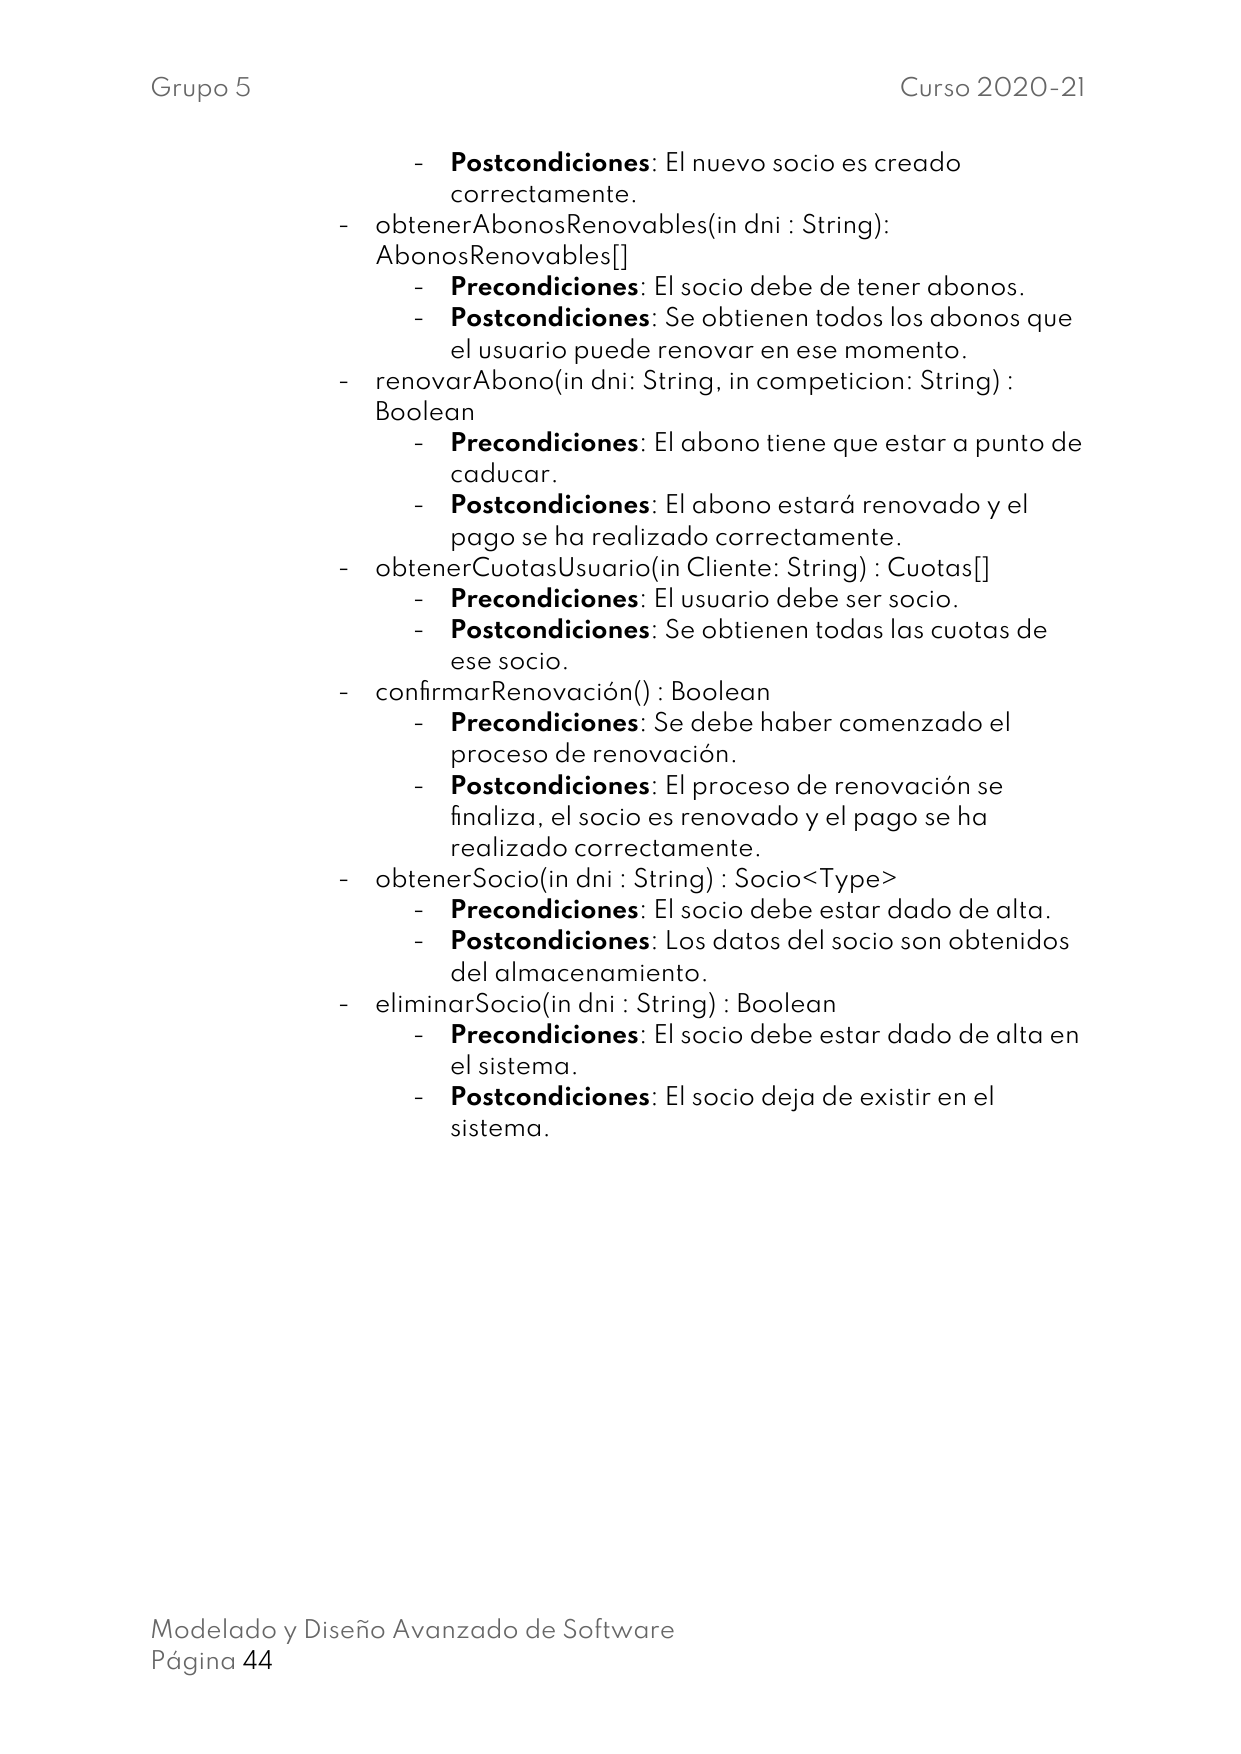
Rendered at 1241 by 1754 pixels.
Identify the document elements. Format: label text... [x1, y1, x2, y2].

list Precondiciones: El socio debe estar dado de alta. [412, 897, 1090, 924]
list Postcondiciones: Los datos del socio son obtenidos del almacenamiento. [412, 929, 1090, 987]
list obtenerAbonosRenovables(in dni : String): AbonosRenovables[] [337, 212, 1090, 271]
list Precondiciones: El abono tiene que estar a punto de caducar. [412, 430, 1090, 488]
list Postcondiciones: El abono estará renovado y el pago se ha realizado correctamente. [412, 493, 1090, 551]
list obtenerCuotasUsuario(in Cliente: String) : Cuotas[] [337, 555, 1090, 582]
list Postcondiciones: Se obtienen todas las cuotas de ese socio. [412, 617, 1090, 675]
list Precondiciones: El socio debe de tener abonos. [412, 274, 1090, 302]
list obtenerSocio(in dni : String) : Socio<Type> [337, 866, 1090, 893]
list Postcondiciones: El proceso de renovación se finaliza, el socio es renovado y el pago se ha realizado correctamente. [412, 773, 1090, 862]
list Precondiciones: Se debe haber comenzado el proceso de renovación. [412, 711, 1090, 769]
list Precondiciones: El socio debe estar dado de alta en el sistema. [412, 1022, 1090, 1080]
list Postcondiciones: El socio deja de existir en el sistema. [412, 1084, 1090, 1143]
list Postcondiciones: Se obtienen todos los abonos que el usuario puede renovar en ese momento. [412, 306, 1090, 364]
list Precondiciones: El usuario debe ser socio. [412, 586, 1090, 613]
list Postcondiciones: El nuevo socio es creado correctamente. [412, 150, 1090, 208]
list eliminarSocio(in dni : String) : Boolean [337, 991, 1090, 1018]
list renovarAbono(in dni: String, in competicion: String) : Boolean [337, 368, 1090, 426]
list confirmarRenovación() : Boolean [337, 679, 1090, 707]
